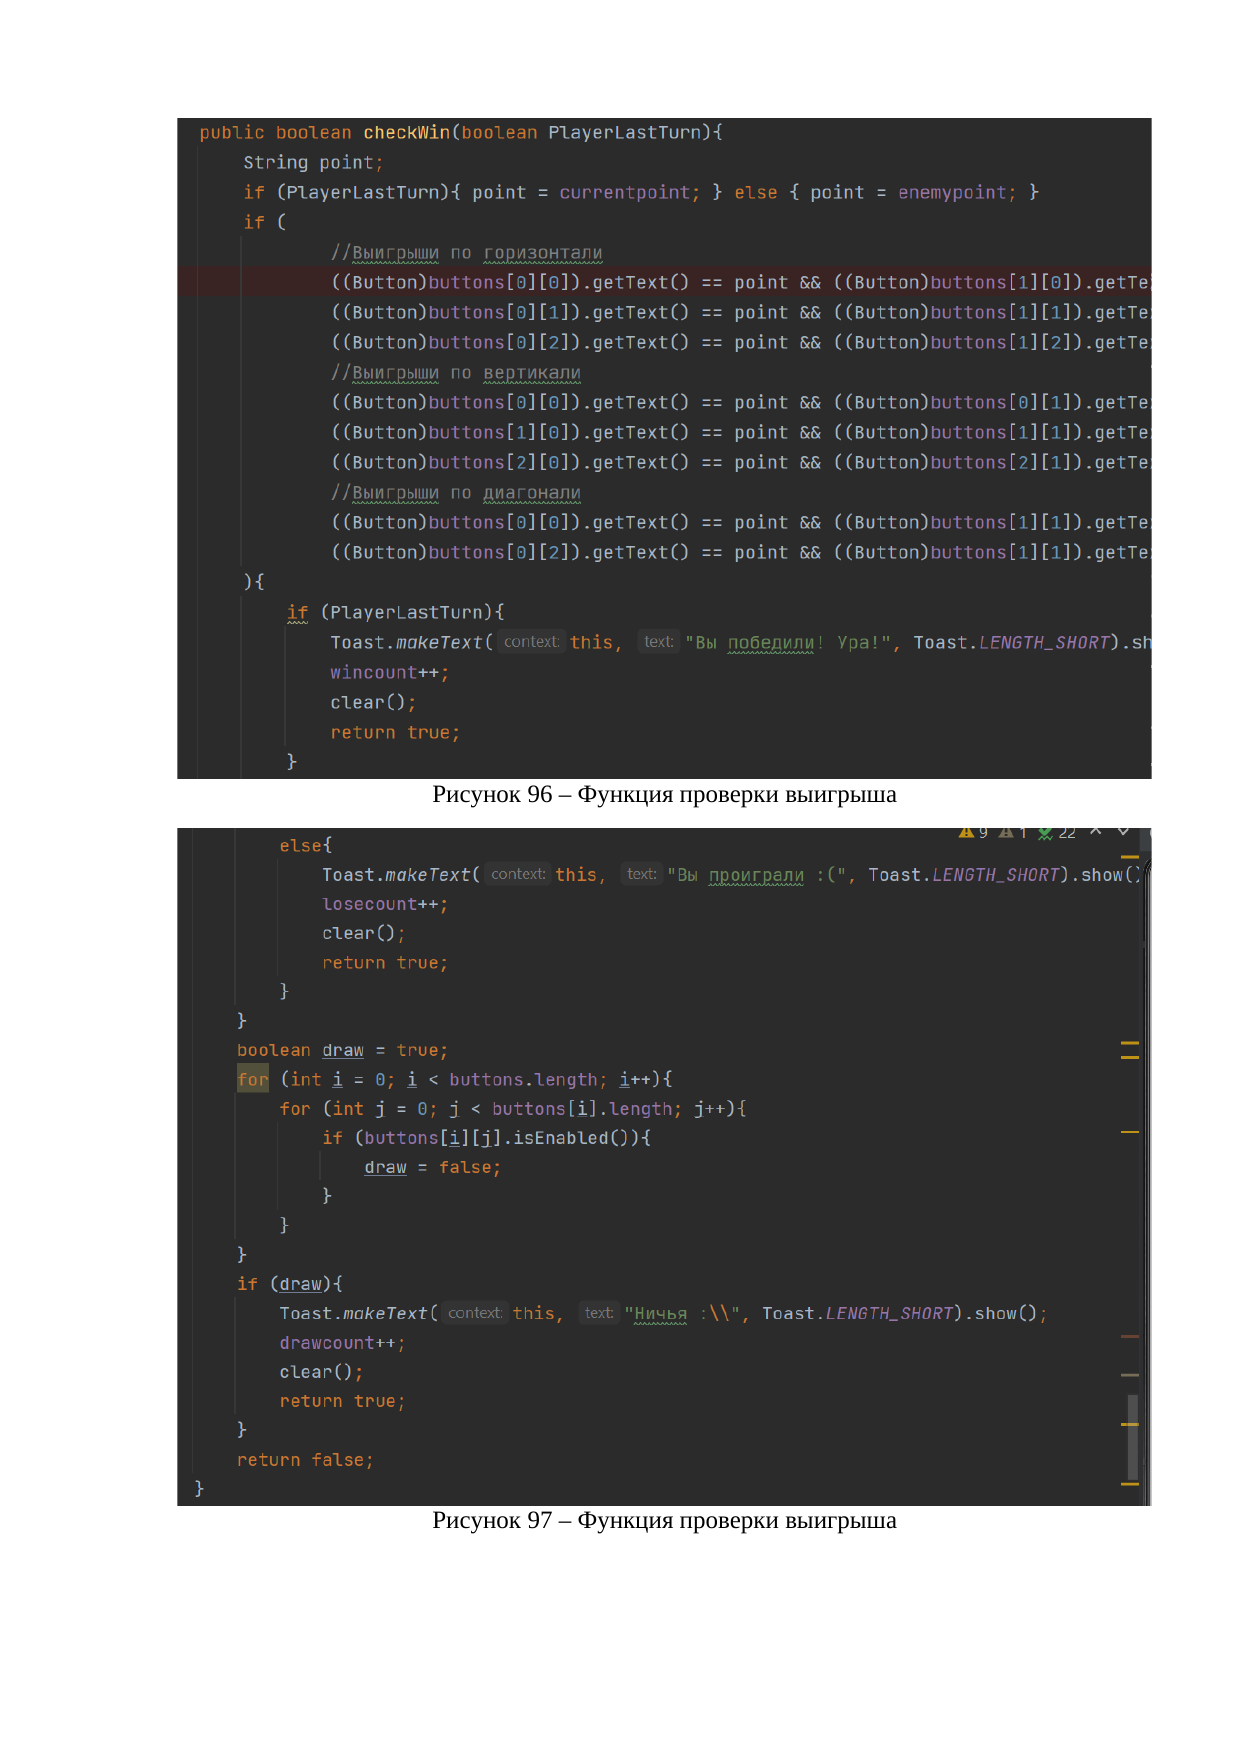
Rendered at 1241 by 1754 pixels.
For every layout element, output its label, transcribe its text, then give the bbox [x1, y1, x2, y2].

text Рисунок 96 – Функция проверки выигрыша [177, 779, 1152, 808]
picture [177, 828, 1152, 1506]
picture [177, 118, 1152, 779]
text Рисунок 97 – Функция проверки выигрыша [177, 1506, 1152, 1534]
